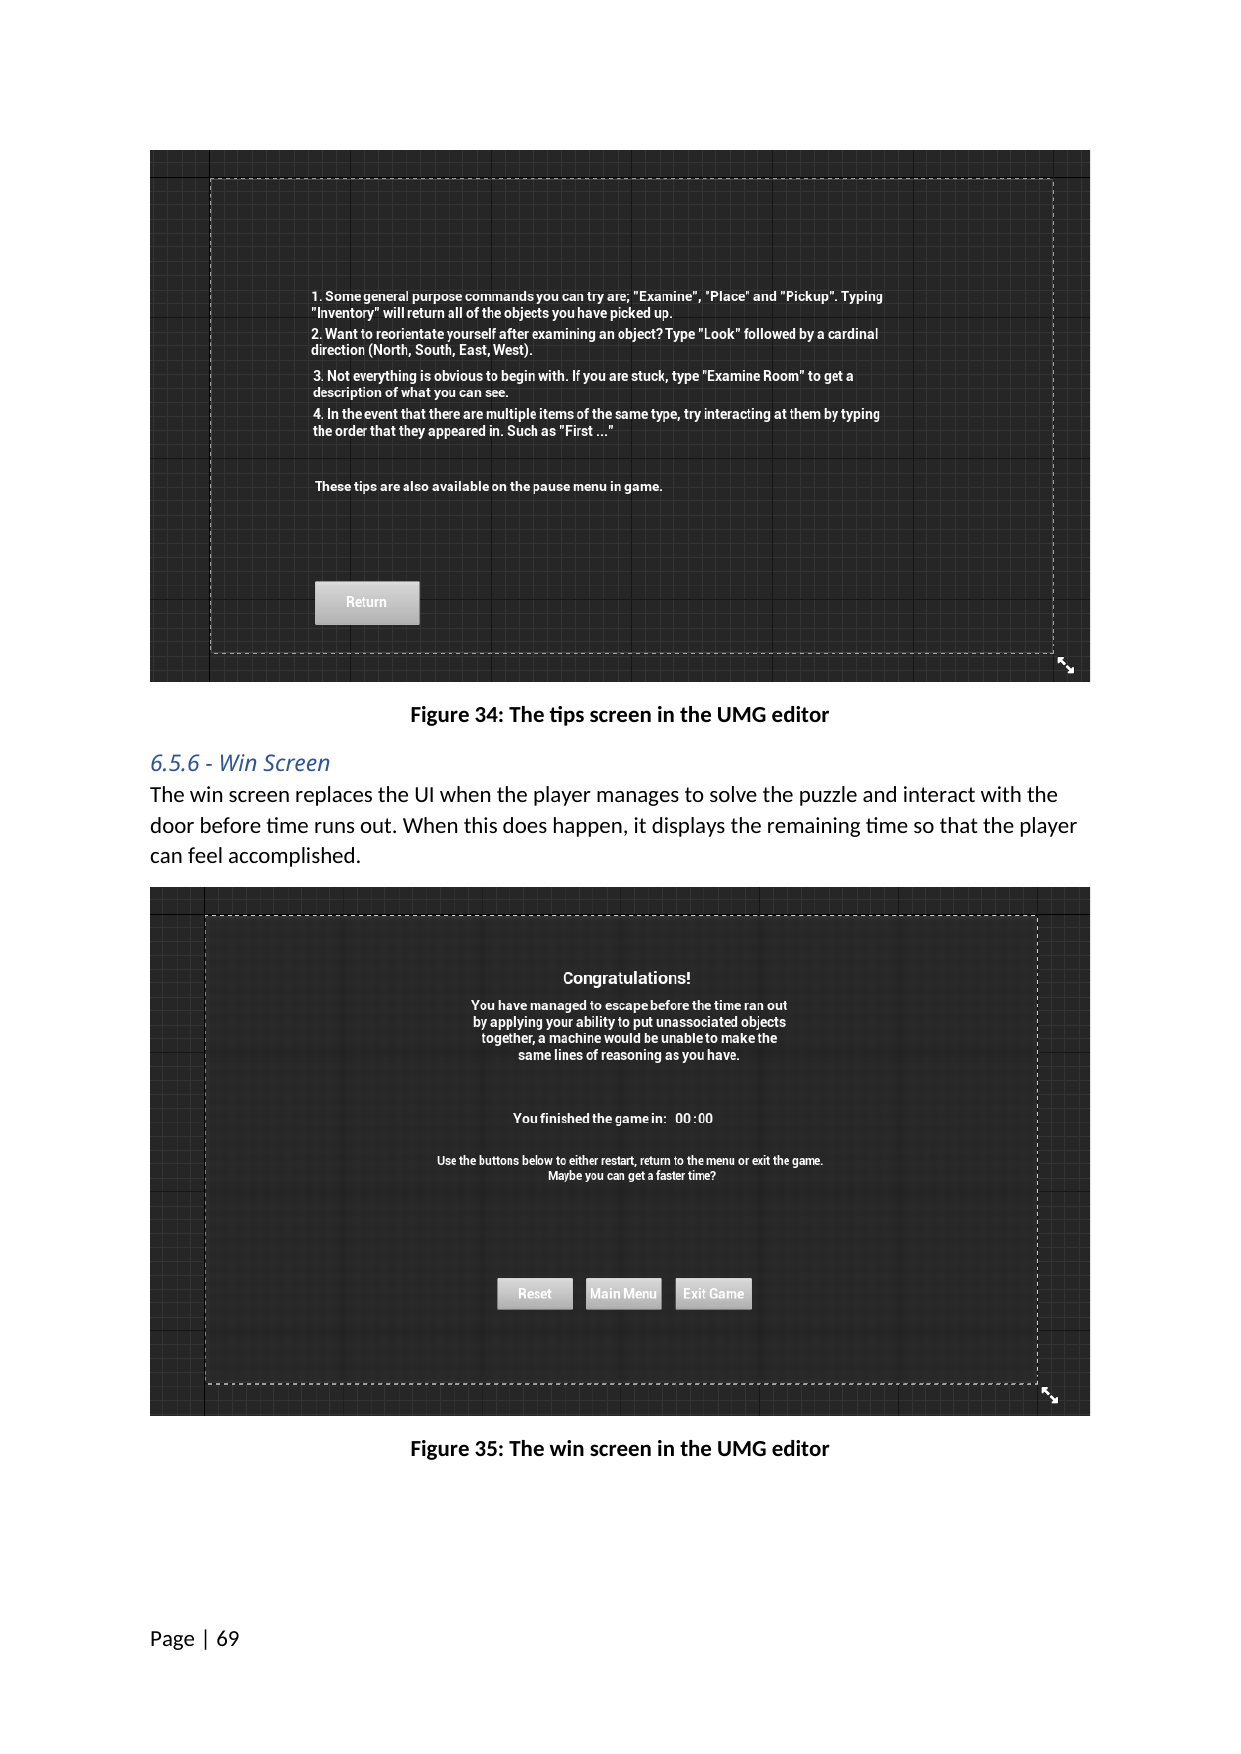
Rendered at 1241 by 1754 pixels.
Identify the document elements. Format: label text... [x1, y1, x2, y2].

picture [150, 150, 1091, 682]
text Figure 35: The win screen in the UMG editor [150, 1434, 1090, 1462]
text The win screen replaces the UI when the player manages to solve the puzzle and interact with the door before time runs out. When this does happen, it displays the remaining time so that the player can feel accomplished. [150, 781, 1090, 869]
subtitle 6.5.6 - Win Screen [150, 747, 1090, 778]
picture [150, 887, 1091, 1416]
text Figure 34: The tips screen in the UMG editor [150, 700, 1090, 728]
